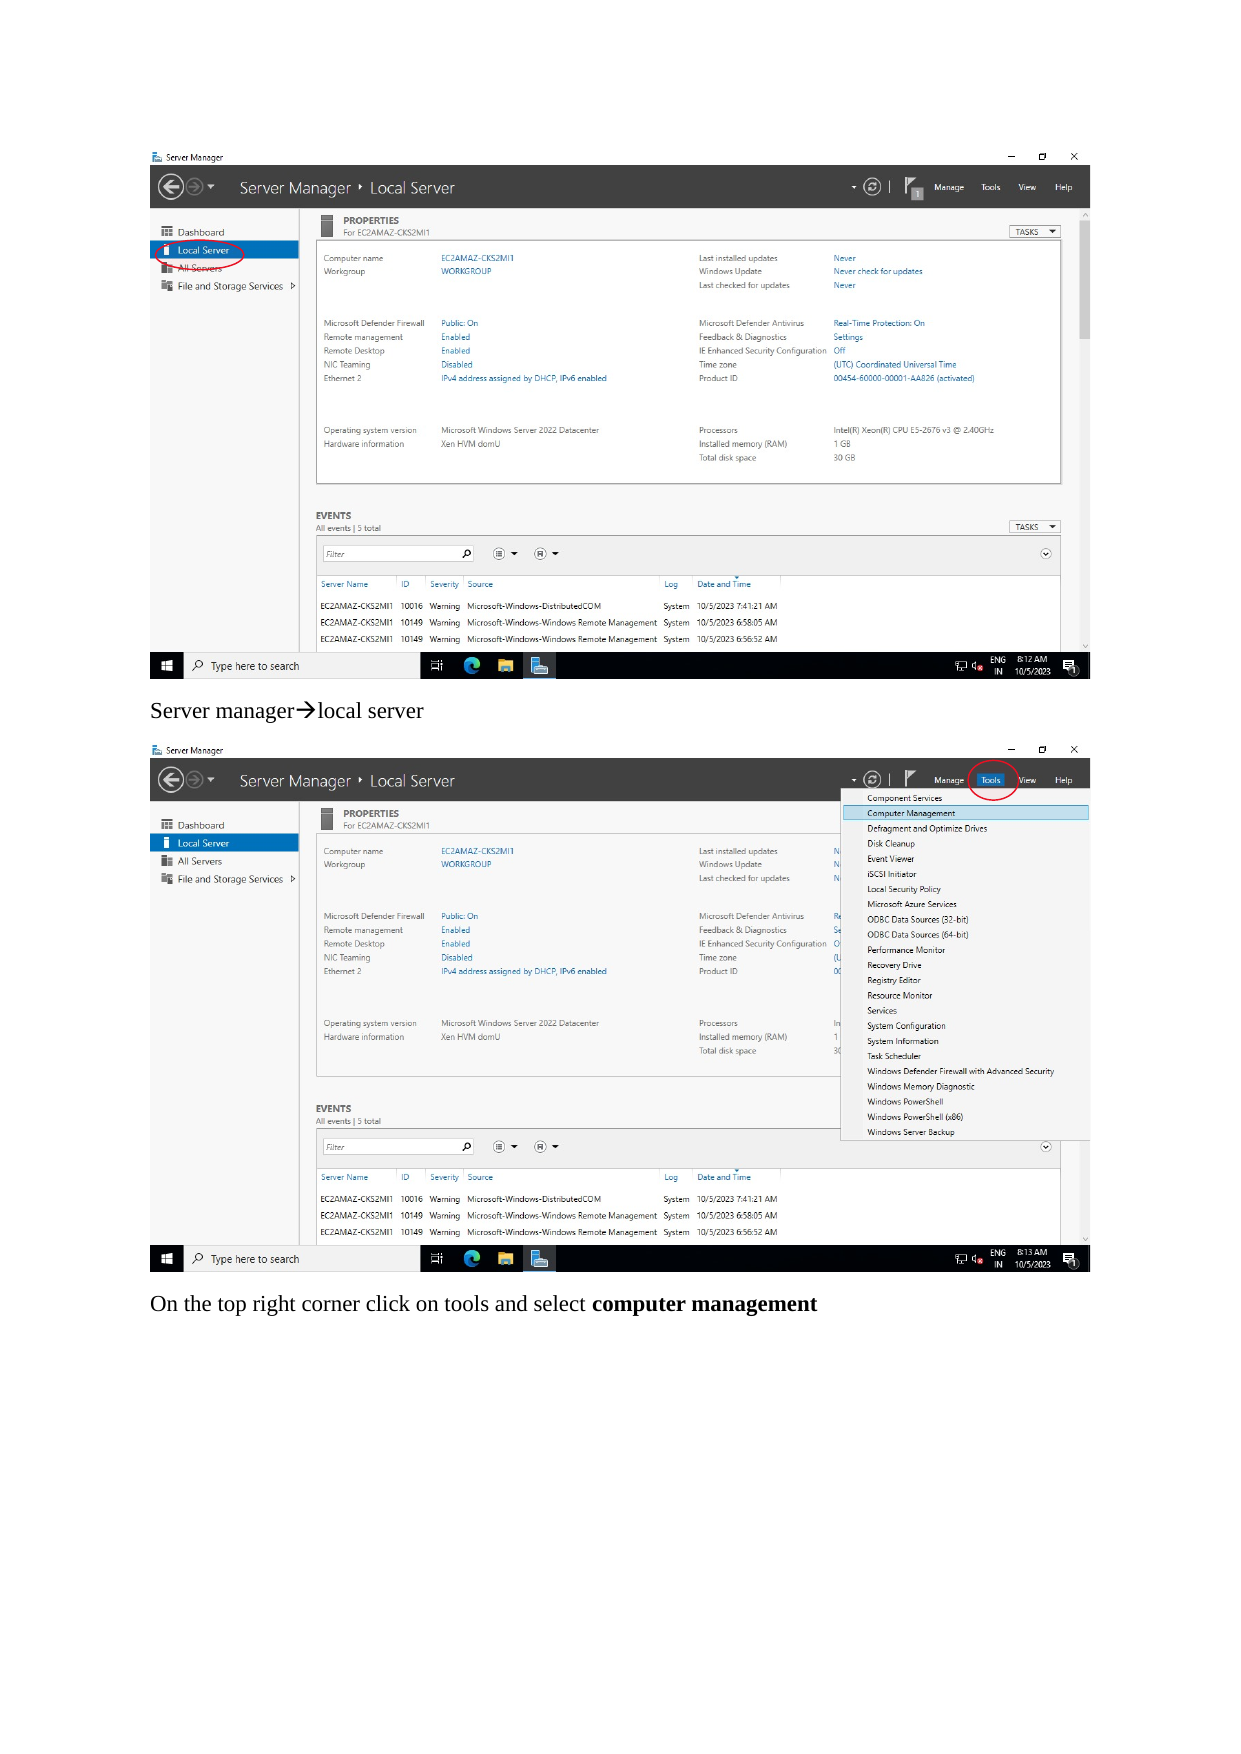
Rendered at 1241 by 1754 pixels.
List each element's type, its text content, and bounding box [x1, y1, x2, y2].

picture [150, 742, 1091, 1272]
picture [150, 150, 1091, 679]
text On the top right corner click on tools and select computer management [150, 1290, 1090, 1316]
text Server managerlocal server [150, 697, 1090, 724]
